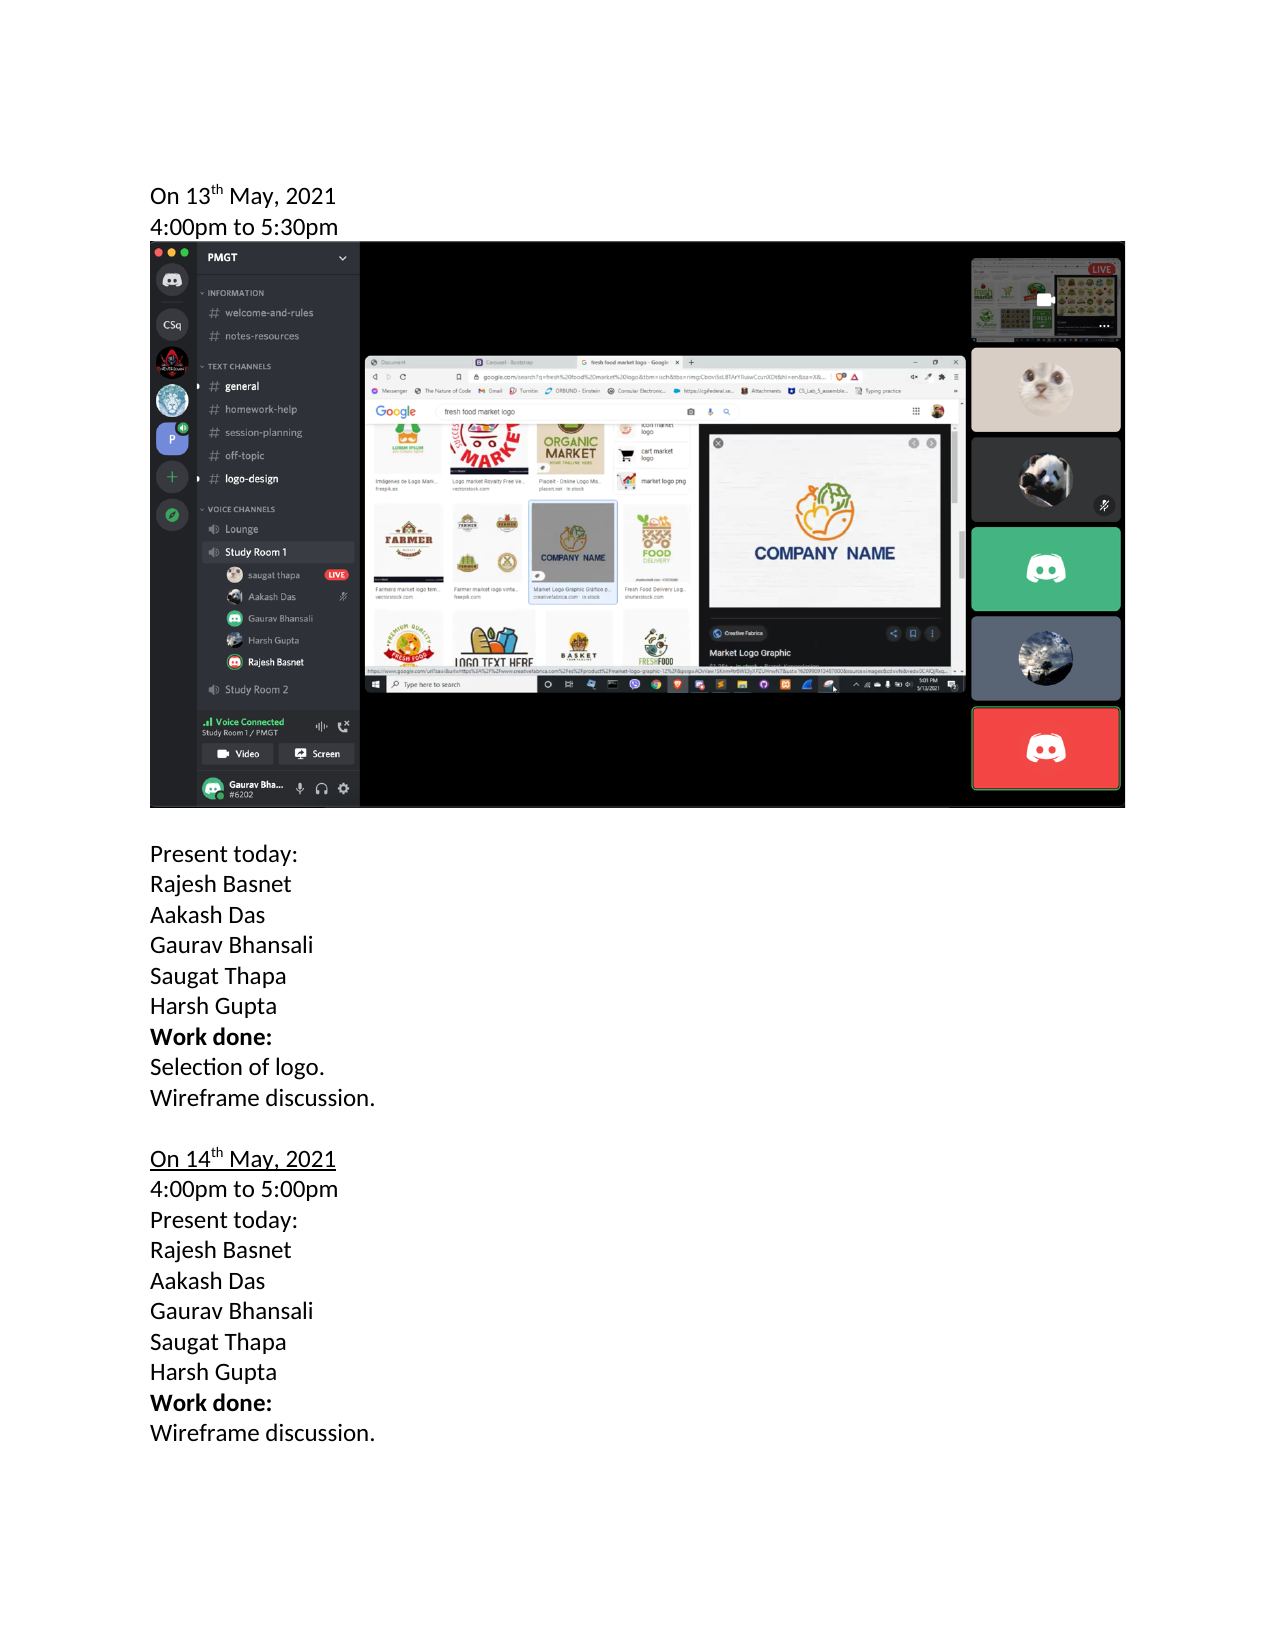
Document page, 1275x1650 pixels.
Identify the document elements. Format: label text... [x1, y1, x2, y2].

picture [150, 241, 1125, 808]
text 4:00pm to 5:00pm [150, 1173, 1125, 1204]
text Rajesh Basnet [150, 1234, 1125, 1265]
text Present today: [150, 1204, 1125, 1234]
text Saugat Thapa [150, 1326, 1125, 1357]
text 4:00pm to 5:30pm [150, 211, 1125, 241]
text Saugat Thapa [150, 960, 1125, 990]
text Selection of logo. [150, 1051, 1125, 1082]
text Rajesh Basnet [150, 868, 1125, 899]
text Work done: [150, 1387, 1125, 1418]
text Work done: [150, 1021, 1125, 1051]
text Aakash Das [150, 899, 1125, 929]
text Wireframe discussion. [150, 1082, 1125, 1112]
text On 13th May, 2021 [150, 181, 1125, 211]
text Gaurav Bhansali [150, 929, 1125, 960]
text Harsh Gupta [150, 990, 1125, 1021]
text Aakash Das [150, 1265, 1125, 1296]
text Present today: [150, 838, 1125, 868]
text Gaurav Bhansali [150, 1296, 1125, 1326]
text Wireframe discussion. [150, 1418, 1125, 1448]
text On 14th May, 2021 [150, 1143, 1125, 1173]
text Harsh Gupta [150, 1357, 1125, 1387]
